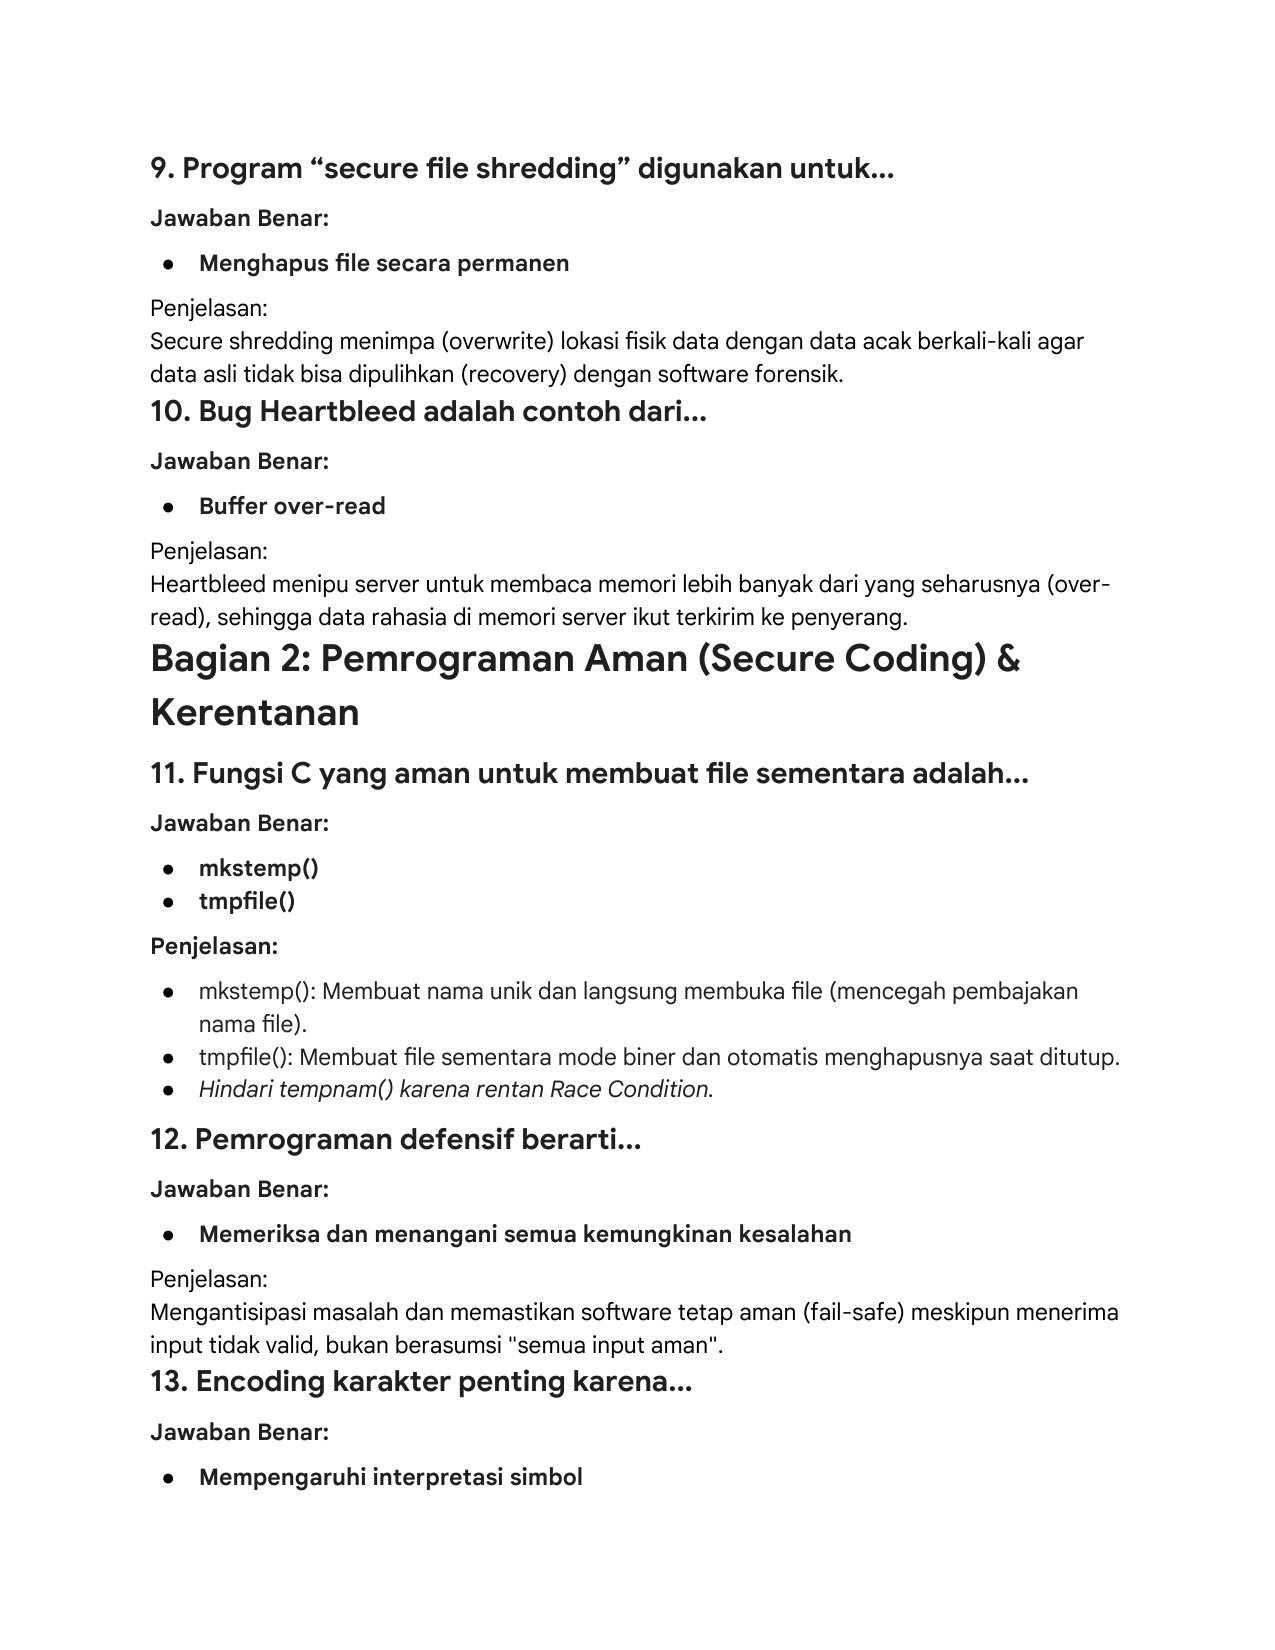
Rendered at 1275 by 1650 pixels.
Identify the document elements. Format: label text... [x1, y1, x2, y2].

subtitle 9. Program “secure file shredding” digunakan untuk... [150, 150, 1125, 187]
list mkstemp(): Membuat nama unik dan langsung membuka file (mencegah pembajakan nama file). [161, 977, 1125, 1039]
list Buffer over-read [161, 492, 1125, 521]
text Mengantisipasi masalah dan memastikan software tetap aman (fail-safe) meskipun menerima input tidak valid, bukan berasumsi "semua input aman". [150, 1298, 1125, 1359]
text Jawaban Benar: [150, 447, 1125, 476]
text Jawaban Benar: [150, 1175, 1125, 1204]
text Secure shredding menimpa (overwrite) lokasi fisik data dengan data acak berkali-kali agar data asli tidak bisa dipulihkan (recovery) dengan software forensik. [150, 327, 1125, 389]
list Menghapus file secara permanen [161, 249, 1125, 278]
subtitle 13. Encoding karakter penting karena... [150, 1363, 1125, 1400]
text Jawaban Benar: [150, 809, 1125, 838]
subtitle 12. Pemrograman defensif berarti... [150, 1121, 1125, 1157]
list mkstemp() [161, 854, 1125, 883]
text Penjelasan: [150, 1265, 1125, 1294]
text Penjelasan: [150, 294, 1125, 323]
text Heartbleed menipu server untuk membaca memori lebih banyak dari yang seharusnya (over-read), sehingga data rahasia di memori server ikut terkirim ke penyerang. [150, 570, 1125, 631]
text Jawaban Benar: [150, 204, 1125, 233]
subtitle 11. Fungsi C yang aman untuk membuat file sementara adalah... [150, 755, 1125, 792]
text Penjelasan: [150, 932, 1125, 961]
list tmpfile() [161, 887, 1125, 916]
subtitle 10. Bug Heartbleed adalah contoh dari... [150, 393, 1125, 429]
list tmpfile(): Membuat file sementara mode biner dan otomatis menghapusnya saat ditutup. [161, 1043, 1125, 1072]
text Jawaban Benar: [150, 1418, 1125, 1446]
list Memeriksa dan menangani semua kemungkinan kesalahan [161, 1220, 1125, 1249]
list Hindari tempnam() karena rentan Race Condition. [161, 1076, 1125, 1104]
text Penjelasan: [150, 537, 1125, 566]
list Mempengaruhi interpretasi simbol [161, 1463, 1125, 1492]
subtitle Bagian 2: Pemrograman Aman (Secure Coding) & Kerentanan [150, 635, 1125, 736]
